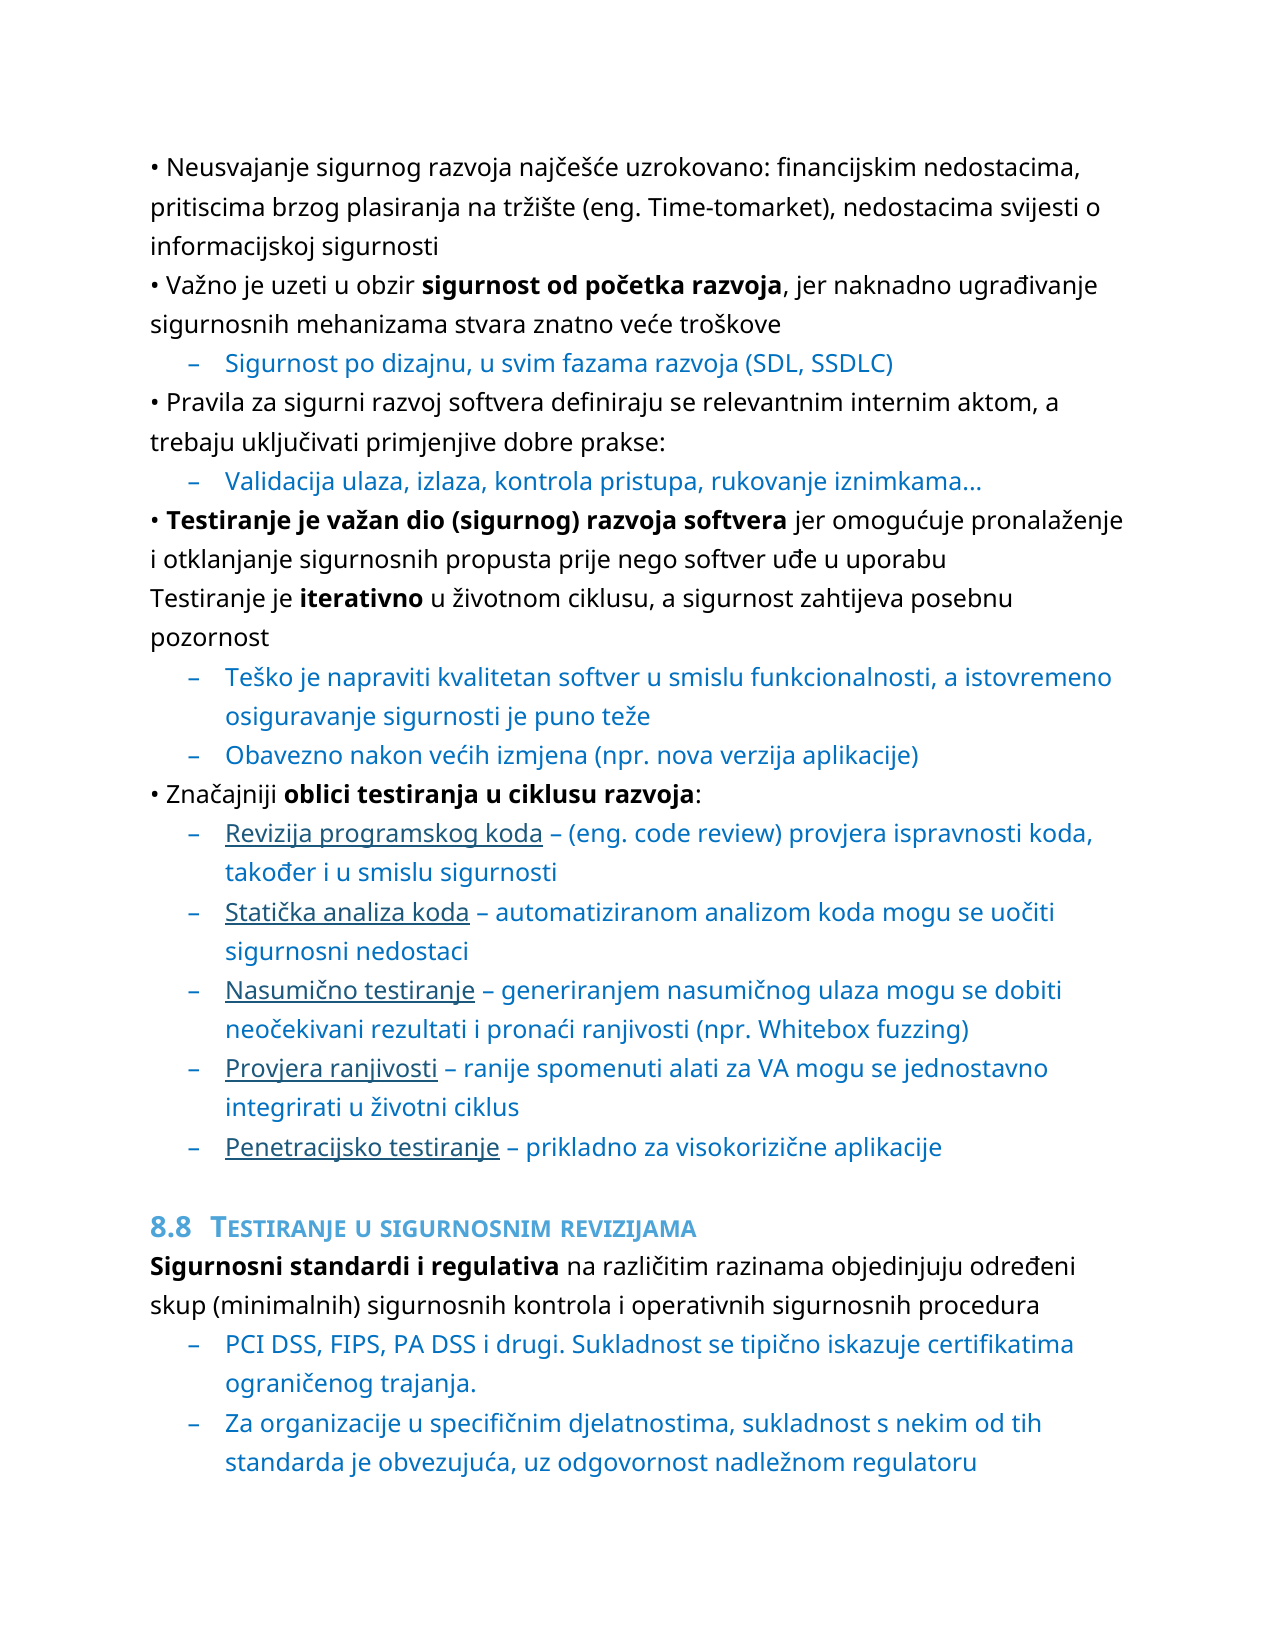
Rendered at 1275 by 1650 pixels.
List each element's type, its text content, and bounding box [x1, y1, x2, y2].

list Validacija ulaza, izlaza, kontrola pristupa, rukovanje iznimkama... [187, 463, 1125, 497]
list Revizija programskog koda – (eng. code review) provjera ispravnosti koda, također i u smislu sigurnosti [187, 816, 1125, 889]
text • Testiranje je važan dio (sigurnog) razvoja softvera jer omogućuje pronalaženje i otklanjanje sigurnosnih propusta prije nego softver uđe u uporabu [150, 502, 1125, 576]
list Za organizacije u specifičnim djelatnostima, sukladnost s nekim od tih standarda je obvezujuća, uz odgovornost nadležnom regulatoru [187, 1405, 1125, 1478]
list Provjera ranjivosti – ranije spomenuti alati za VA mogu se jednostavno integrirati u životni ciklus [187, 1051, 1125, 1124]
list Penetracijsko testiranje – prikladno za visokorizične aplikacije [187, 1129, 1125, 1163]
text • Značajniji oblici testiranja u ciklusu razvoja: [150, 777, 1125, 811]
list Teško je napraviti kvalitetan softver u smislu funkcionalnosti, a istovremeno osiguravanje sigurnosti je puno teže [187, 659, 1125, 732]
subtitle Testiranje u sigurnosnim revizijama [150, 1206, 1125, 1246]
list Statička analiza koda – automatiziranom analizom koda mogu se uočiti sigurnosni nedostaci [187, 894, 1125, 967]
text • Važno je uzeti u obzir sigurnost od početka razvoja, jer naknadno ugrađivanje sigurnosnih mehanizama stvara znatno veće troškove [150, 267, 1125, 341]
list Sigurnost po dizajnu, u svim fazama razvoja (SDL, SSDLC) [187, 346, 1125, 380]
text Sigurnosni standardi i regulativa na različitim razinama objedinjuju određeni skup (minimalnih) sigurnosnih kontrola i operativnih sigurnosnih procedura [150, 1249, 1125, 1322]
list PCI DSS, FIPS, PA DSS i drugi. Sukladnost se tipično iskazuje certifikatima ograničenog trajanja. [187, 1327, 1125, 1400]
text • Pravila za sigurni razvoj softvera definiraju se relevantnim internim aktom, a trebaju uključivati primjenjive dobre prakse: [150, 385, 1125, 458]
text • Neusvajanje sigurnog razvoja najčešće uzrokovano: financijskim nedostacima, pritiscima brzog plasiranja na tržište (eng. Time-tomarket), nedostacima svijesti o informacijskoj sigurnosti [150, 150, 1125, 262]
text Testiranje je iterativno u životnom ciklusu, a sigurnost zahtijeva posebnu pozornost [150, 581, 1125, 654]
list Obavezno nakon većih izmjena (npr. nova verzija aplikacije) [187, 737, 1125, 772]
list Nasumično testiranje – generiranjem nasumičnog ulaza mogu se dobiti neočekivani rezultati i pronaći ranjivosti (npr. Whitebox fuzzing) [187, 972, 1125, 1046]
